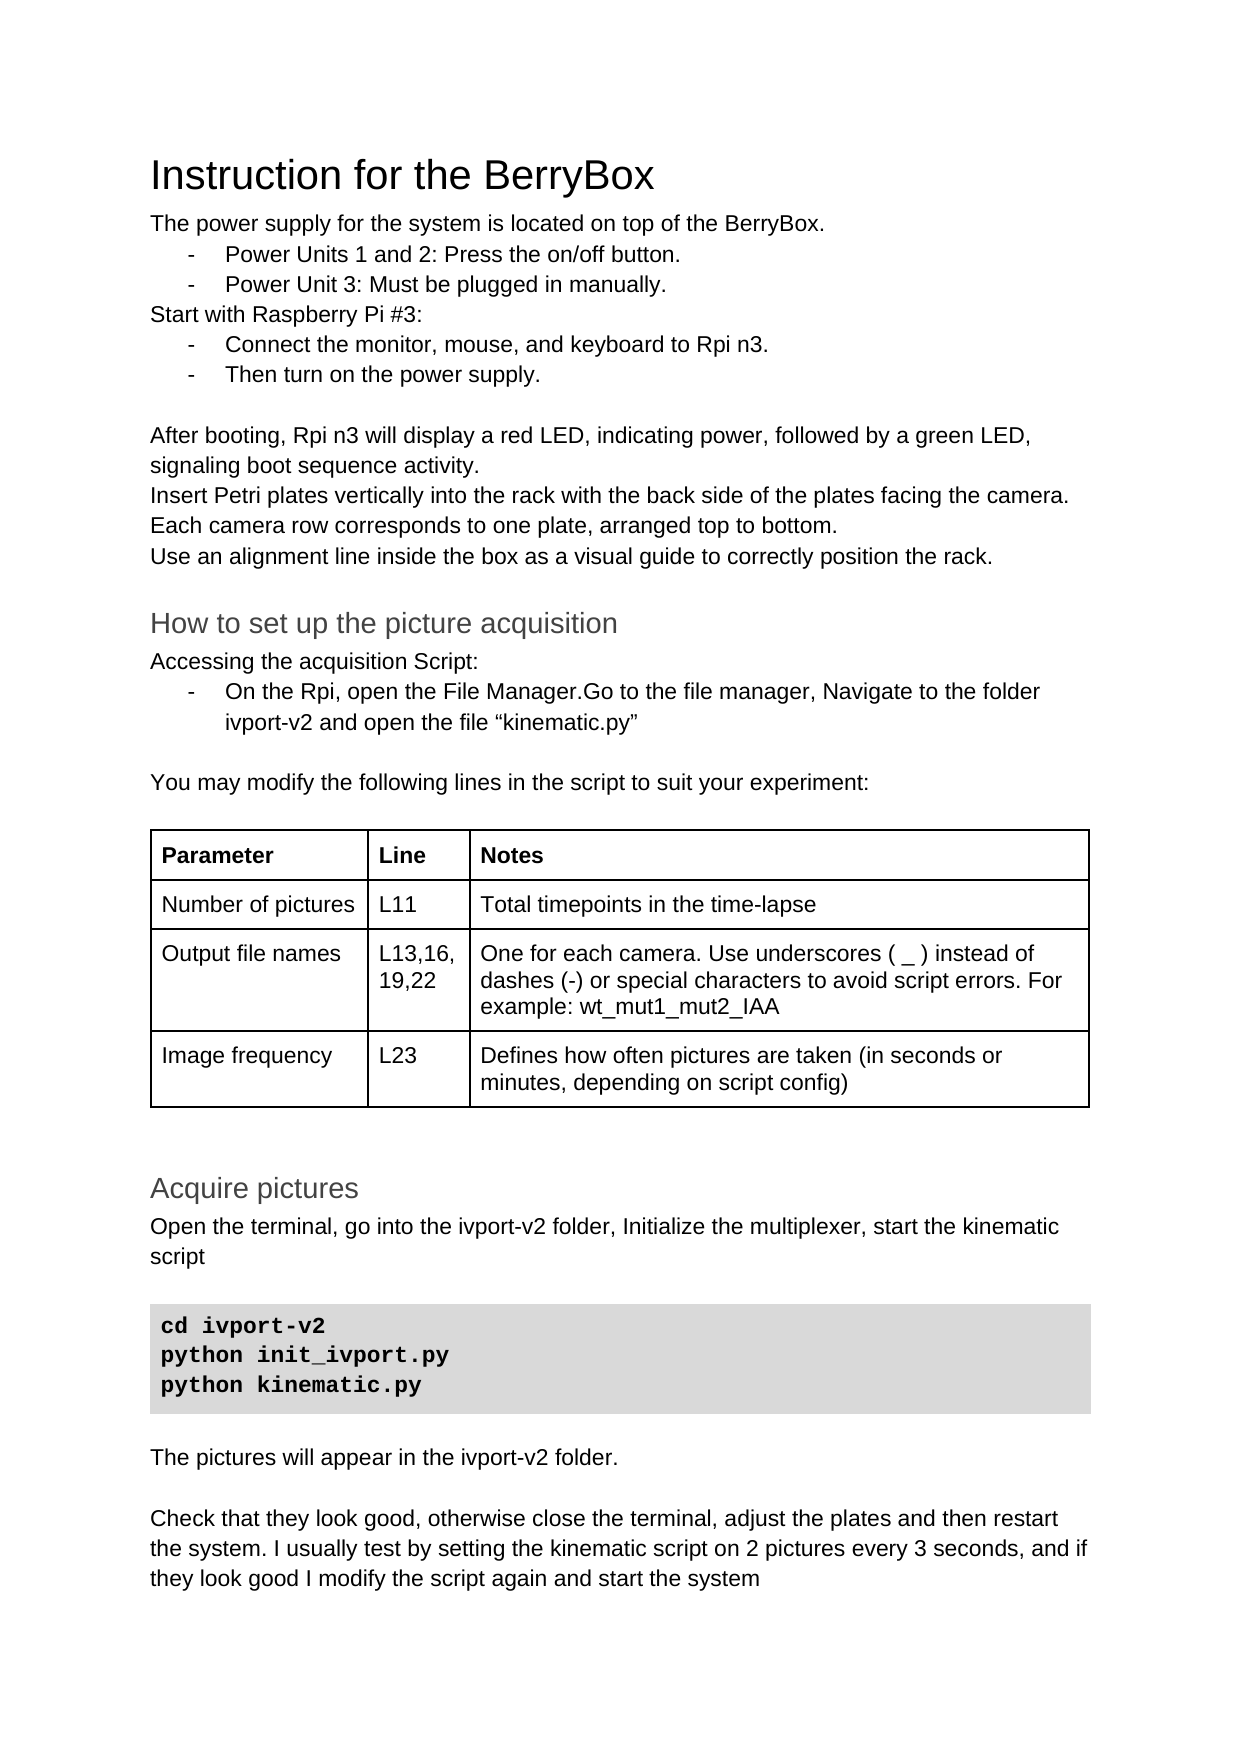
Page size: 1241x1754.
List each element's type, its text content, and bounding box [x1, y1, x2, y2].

table_header Notes [471, 831, 1088, 879]
list Then turn on the power supply. [187, 361, 1090, 388]
table_cell Image frequency [152, 1032, 367, 1106]
text The power supply for the system is located on top of the BerryBox. [150, 210, 1090, 237]
table_cell L13,16,19,22 [369, 930, 469, 1030]
table_cell L23 [369, 1032, 469, 1106]
list On the Rpi, open the File Manager.Go to the file manager, Navigate to the folder ivport-v2 and open the file “kinematic.py” [187, 678, 1090, 735]
table_header Line [369, 831, 469, 879]
table_cell L11 [369, 881, 469, 928]
table_header Parameter [152, 831, 367, 879]
subtitle Acquire pictures [150, 1171, 1090, 1205]
list Connect the monitor, mouse, and keyboard to Rpi n3. [187, 331, 1090, 358]
table_cell Number of pictures [152, 881, 367, 928]
subtitle How to set up the picture acquisition [150, 606, 1090, 640]
text Open the terminal, go into the ivport-v2 folder, Initialize the multiplexer, start the kinematic script [150, 1213, 1090, 1269]
table_cell Total timepoints in the time-lapse [471, 881, 1088, 928]
text Use an alignment line inside the box as a visual guide to correctly position the rack. [150, 543, 1090, 569]
text Check that they look good, otherwise close the terminal, adjust the plates and then restart the system. I usually test by setting the kinematic script on 2 pictures every 3 seconds, and if they look good I modify the script again and start the system [150, 1504, 1090, 1591]
table_cell Defines how often pictures are taken (in seconds or minutes, depending on script config) [471, 1032, 1088, 1106]
text Insert Petri plates vertically into the rack with the back side of the plates facing the camera. [150, 482, 1090, 509]
text Start with Raspberry Pi #3: [150, 301, 1090, 327]
text The pictures will appear in the ivport-v2 folder. [150, 1444, 1090, 1470]
text After booting, Rpi n3 will display a red LED, indicating power, followed by a green LED, signaling boot sequence activity. [150, 422, 1090, 478]
list Power Units 1 and 2: Press the on/off button. [187, 241, 1090, 267]
subtitle Instruction for the BerryBox [150, 150, 1090, 198]
text Each camera row corresponds to one plate, arranged top to bottom. [150, 512, 1090, 539]
table_header cd ivport-v2 python init_ivport.py python kinematic.py [150, 1304, 1091, 1414]
text You may modify the following lines in the script to suit your experiment: [150, 769, 1090, 795]
table_cell One for each camera. Use underscores ( _ ) instead of dashes (-) or special characters to avoid script errors. For example: wt_mut1_mut2_IAA [471, 930, 1088, 1030]
text Accessing the acquisition Script: [150, 648, 1090, 674]
table_cell Output file names [152, 930, 367, 1030]
list Power Unit 3: Must be plugged in manually. [187, 271, 1090, 297]
